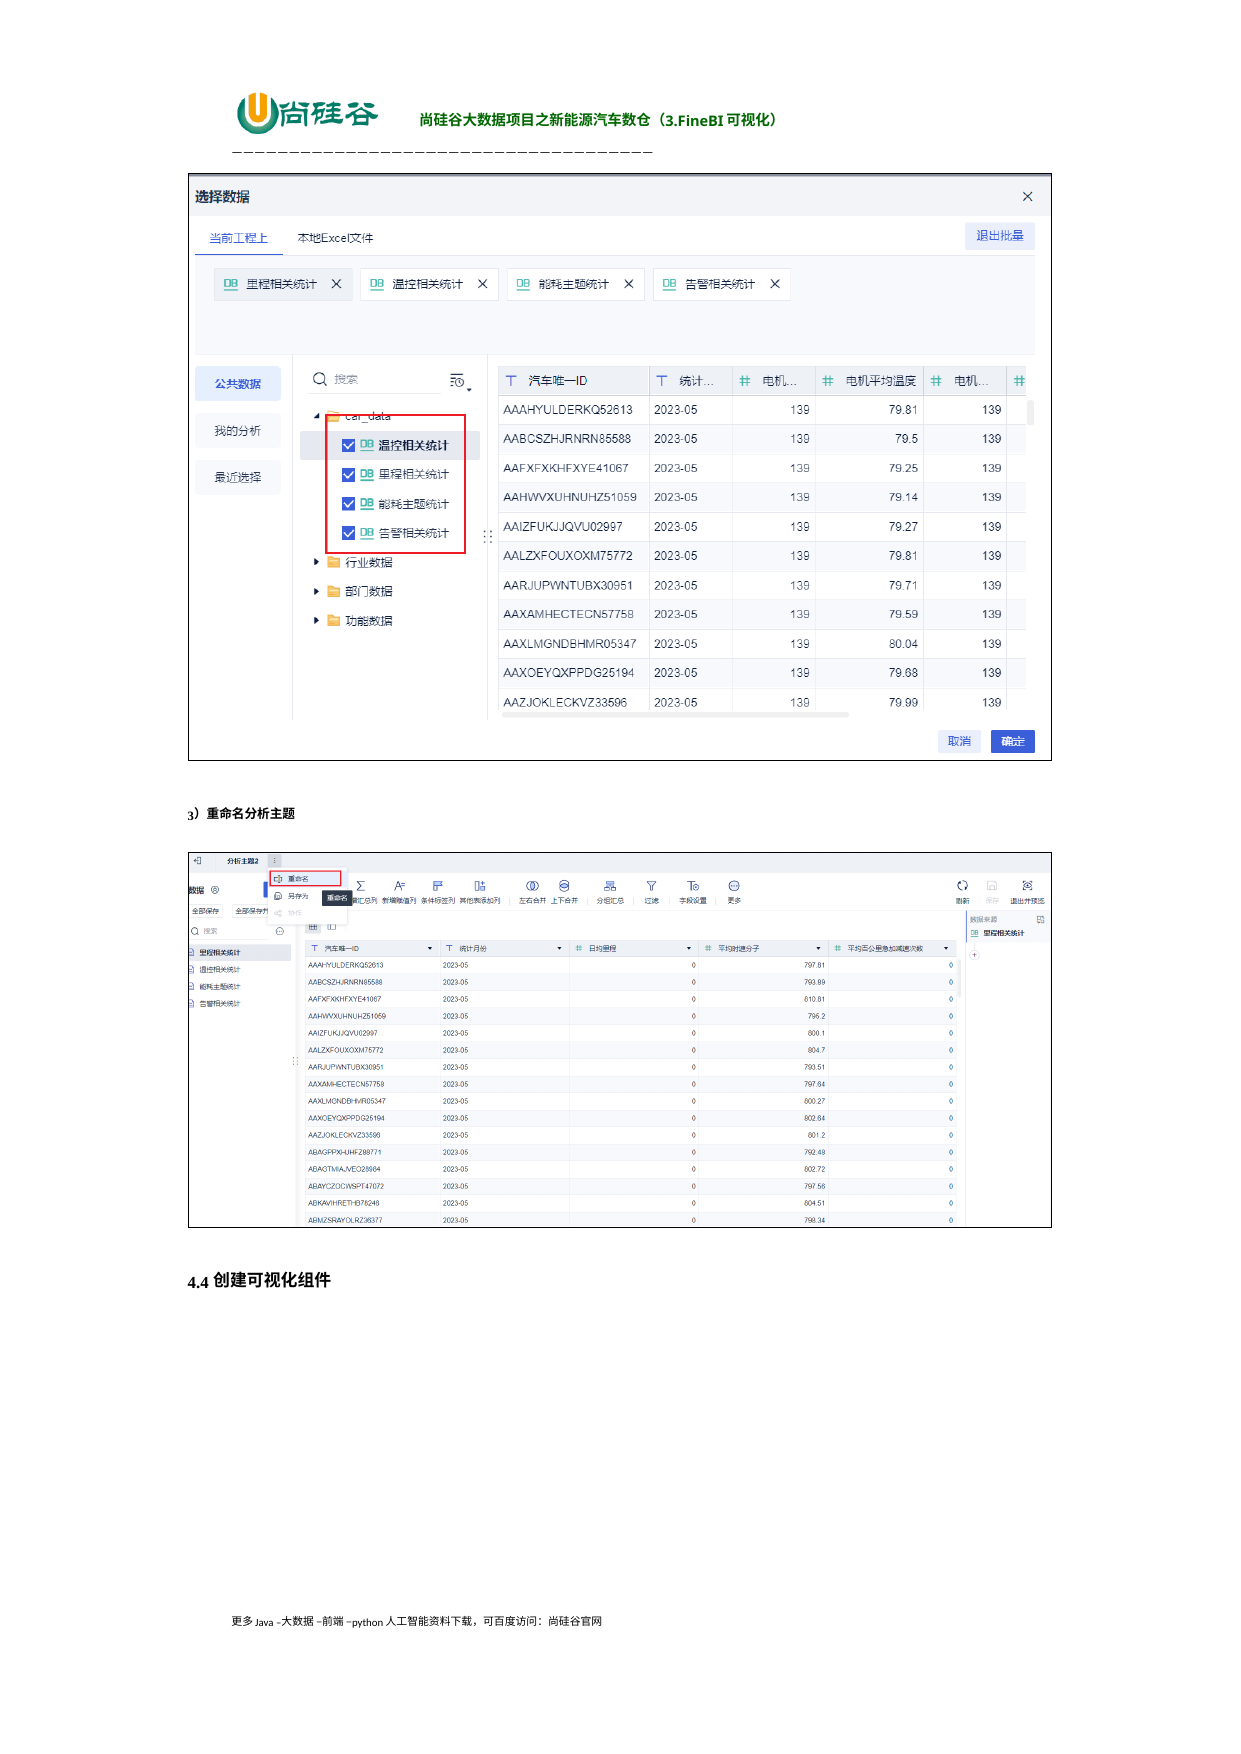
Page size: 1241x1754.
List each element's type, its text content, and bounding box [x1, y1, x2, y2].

picture [231, 88, 382, 138]
list 4.4 创建可视化组件 [187, 1255, 1053, 1320]
picture [189, 174, 1051, 760]
picture [189, 853, 1051, 1227]
text 3）重命名分析主题 [187, 803, 1053, 836]
